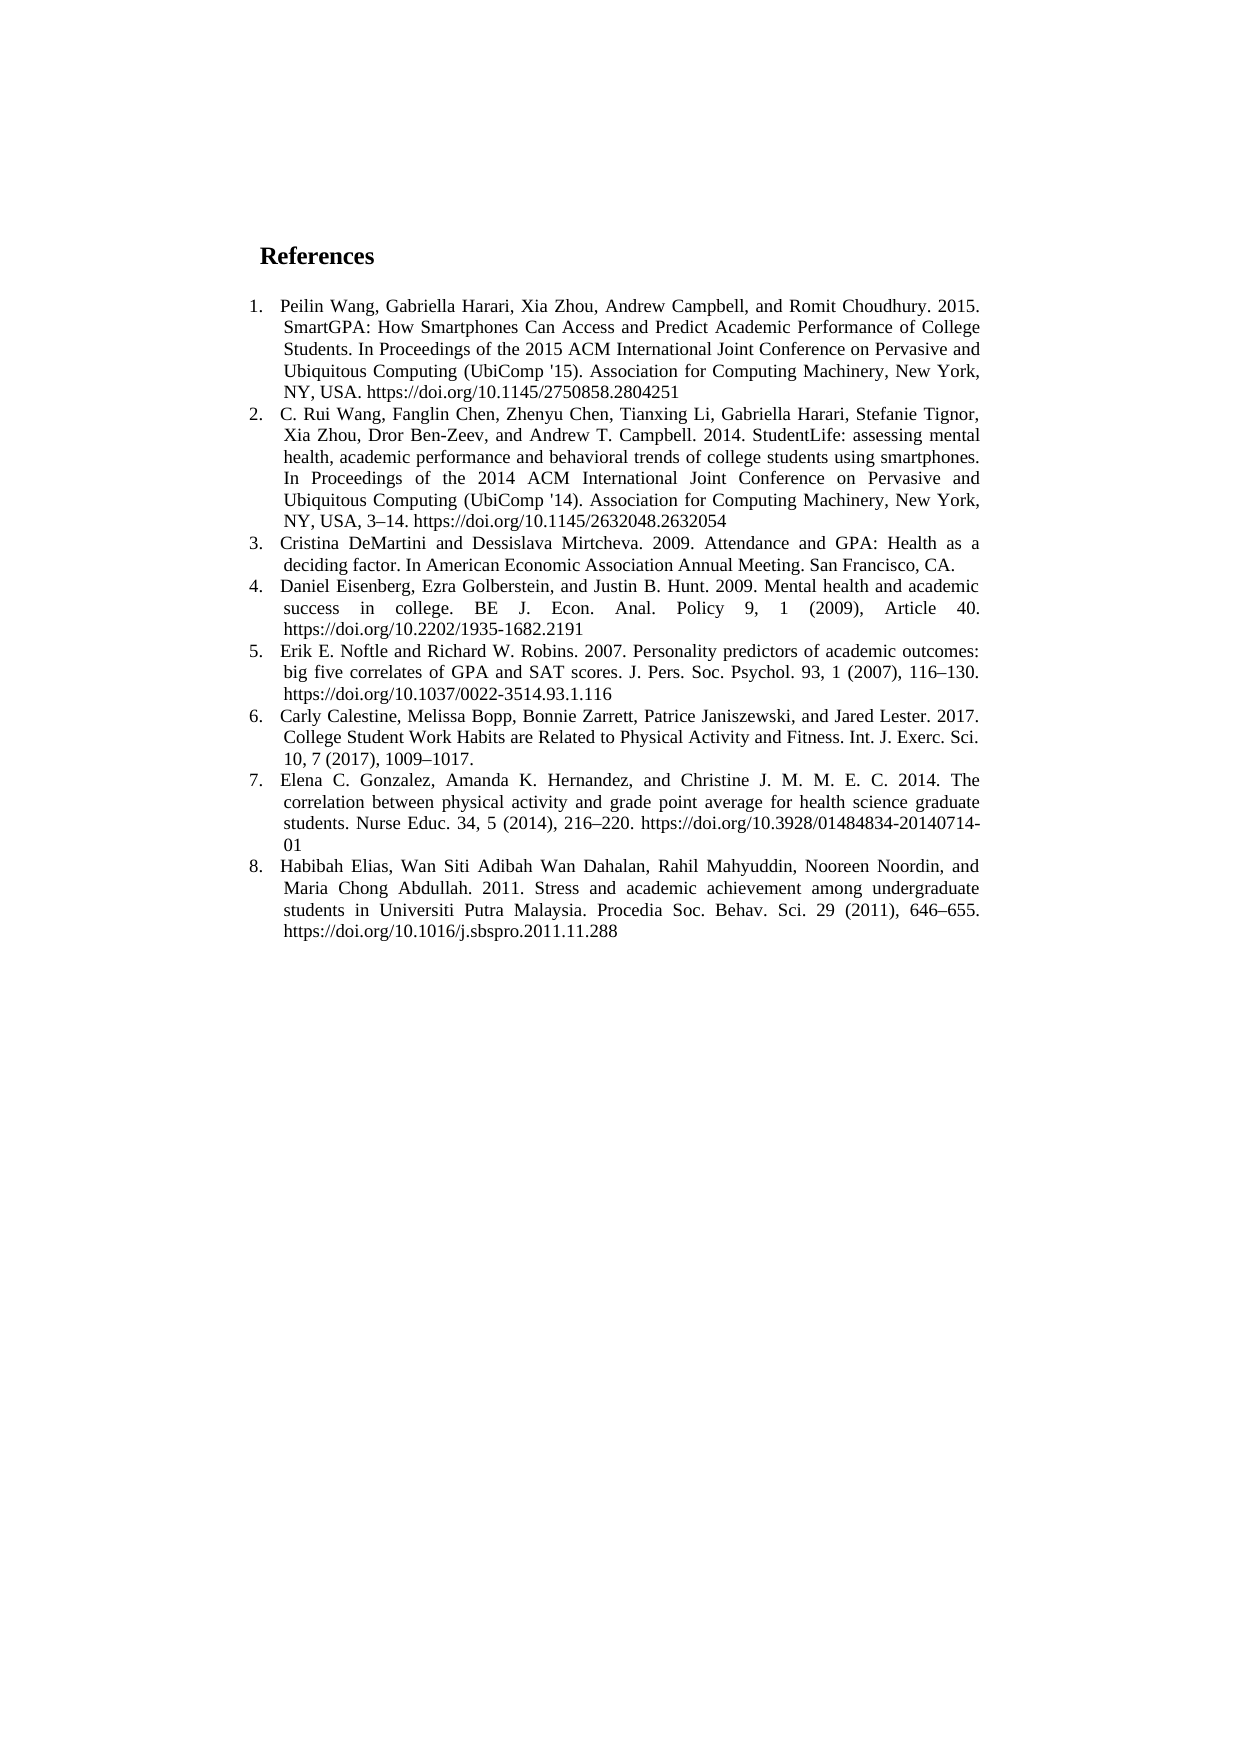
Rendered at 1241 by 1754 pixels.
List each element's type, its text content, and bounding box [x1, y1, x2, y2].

list Erik E. Noftle and Richard W. Robins. 2007. Personality predictors of academic outcomes: big five correlates of GPA and SAT scores. J. Pers. Soc. Psychol. 93, 1 (2007), 116–130. https://doi.org/10.1037/0022-3514.93.1.116 [249, 640, 981, 704]
list Cristina DeMartini and Dessislava Mirtcheva. 2009. Attendance and GPA: Health as a deciding factor. In American Economic Association Annual Meeting. San Francisco, CA. [249, 532, 981, 575]
list Peilin Wang, Gabriella Harari, Xia Zhou, Andrew Campbell, and Romit Choudhury. 2015. SmartGPA: How Smartphones Can Access and Predict Academic Performance of College Students. In Proceedings of the 2015 ACM International Joint Conference on Pervasive and Ubiquitous Computing (UbiComp '15). Association for Computing Machinery, New York, NY, USA. https://doi.org/10.1145/2750858.2804251 [249, 295, 981, 403]
subtitle References [259, 241, 1065, 270]
list C. Rui Wang, Fanglin Chen, Zhenyu Chen, Tianxing Li, Gabriella Harari, Stefanie Tignor, Xia Zhou, Dror Ben-Zeev, and Andrew T. Campbell. 2014. StudentLife: assessing mental health, academic performance and behavioral trends of college students using smartphones. In Proceedings of the 2014 ACM International Joint Conference on Pervasive and Ubiquitous Computing (UbiComp '14). Association for Computing Machinery, New York, NY, USA, 3–14. https://doi.org/10.1145/2632048.2632054 [249, 403, 981, 532]
list Daniel Eisenberg, Ezra Golberstein, and Justin B. Hunt. 2009. Mental health and academic success in college. BE J. Econ. Anal. Policy 9, 1 (2009), Article 40. https://doi.org/10.2202/1935-1682.2191 [249, 575, 981, 640]
list Habibah Elias, Wan Siti Adibah Wan Dahalan, Rahil Mahyuddin, Nooreen Noordin, and Maria Chong Abdullah. 2011. Stress and academic achievement among undergraduate students in Universiti Putra Malaysia. Procedia Soc. Behav. Sci. 29 (2011), 646–655. https://doi.org/10.1016/j.sbspro.2011.11.288 [249, 855, 981, 942]
list Carly Calestine, Melissa Bopp, Bonnie Zarrett, Patrice Janiszewski, and Jared Lester. 2017. College Student Work Habits are Related to Physical Activity and Fitness. Int. J. Exerc. Sci. 10, 7 (2017), 1009–1017. [249, 704, 981, 769]
list Elena C. Gonzalez, Amanda K. Hernandez, and Christine J. M. M. E. C. 2014. The correlation between physical activity and grade point average for health science graduate students. Nurse Educ. 34, 5 (2014), 216–220. https://doi.org/10.3928/01484834-20140714-01 [249, 769, 981, 855]
